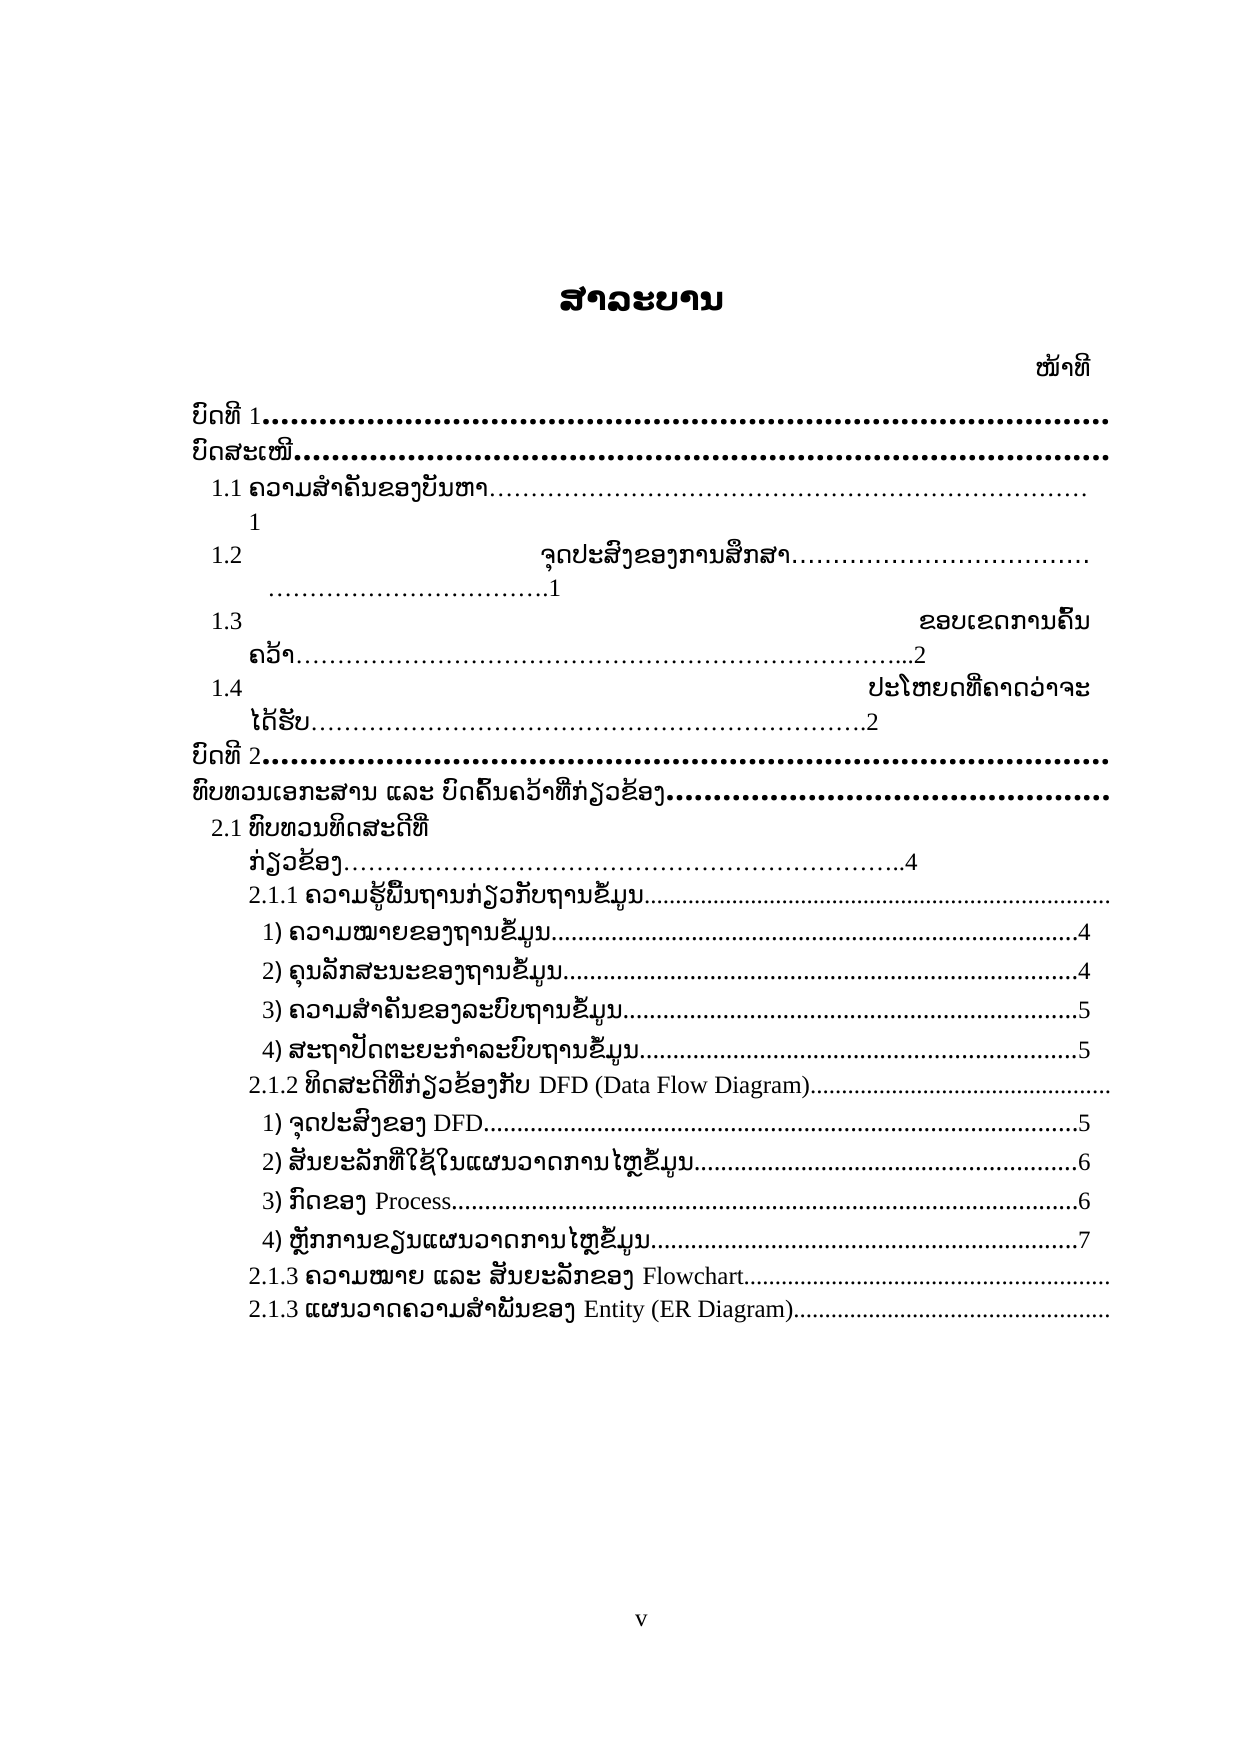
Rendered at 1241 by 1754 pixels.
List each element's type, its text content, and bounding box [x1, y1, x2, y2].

text ບົດສະເໜີ 1 [192, 437, 1090, 466]
text 2.1.2 ທິດສະດີທີ່ກ່ຽວຂ້ອງກັບ DFD (Data Flow Diagram) 5 [248, 1071, 1090, 1100]
text ໜ້າທີ [192, 353, 1090, 382]
text 3) ກົດຂອງ Process 6 [261, 1182, 1090, 1217]
text 1) ຈຸດປະສົງຂອງ DFD 5 [261, 1104, 1090, 1138]
text 4) ສະຖາປັດຕະຍະກໍາລະບົບຖານຂໍ້ມູນ 5 [261, 1031, 1090, 1065]
text 2.1.1 ຄວາມຮູ້ພື້ນຖານກ່ຽວກັບຖານຂໍ້ມູນ 4 [248, 880, 1090, 909]
text 2.1 ທົບທວນທິດສະດີທີ່ກ່ຽວຂ້ອງ…………………………………………………………..4 [211, 813, 1090, 876]
text ບົດທີ 2 4 [192, 741, 1090, 770]
text 2) ຄຸນລັກສະນະຂອງຖານຂໍ້ມູນ 4 [261, 953, 1090, 987]
text 2.1.3 ຄວາມໝາຍ ແລະ ສັນຍະລັກຂອງ Flowchart 8 [248, 1261, 1090, 1290]
text 3) ຄວາມສໍາຄັນຂອງລະບົບຖານຂໍ້ມູນ 5 [261, 992, 1090, 1026]
text 1.1 ຄວາມສຳຄັນຂອງບັນຫາ………………………………………………………………1 [211, 473, 1090, 535]
text ບົດທີ 1 1 [192, 401, 1090, 430]
text 4) ຫຼັກການຂຽນແຜນວາດການໄຫຼຂໍ້ມູນ 7 [261, 1222, 1090, 1256]
text ສາລະບານ [192, 279, 1090, 318]
text 1.4 ປະໂຫຍດທີ່ຄາດວ່າຈະໄດ້ຮັບ………………………………………………………….2 [211, 673, 1090, 736]
text ທົບທວນເອກະສານ ແລະ ບົດຄົ້ນຄວ້າທີ່ກ່ຽວຂ້ອງ 4 [192, 777, 1090, 806]
text 1.3 ຂອບເຂດການຄົ້ນຄວ້າ………………………………………………………………...2 [211, 606, 1090, 669]
text 2.1.3 ແຜນວາດຄວາມສຳພັນຂອງ Entity (ER Diagram) 9 [248, 1294, 1090, 1324]
text 1.2 ຈຸດປະສົງຂອງການສຶກສາ……………………………… …………………………….1 [211, 540, 1090, 602]
text 2) ສັນຍະລັກທີ່ໃຊ້ໃນແຜນວາດການໄຫຼຂໍ້ມູນ 6 [261, 1143, 1090, 1177]
text 1) ຄວາມໝາຍຂອງຖານຂໍ້ມູນ 4 [261, 914, 1090, 948]
